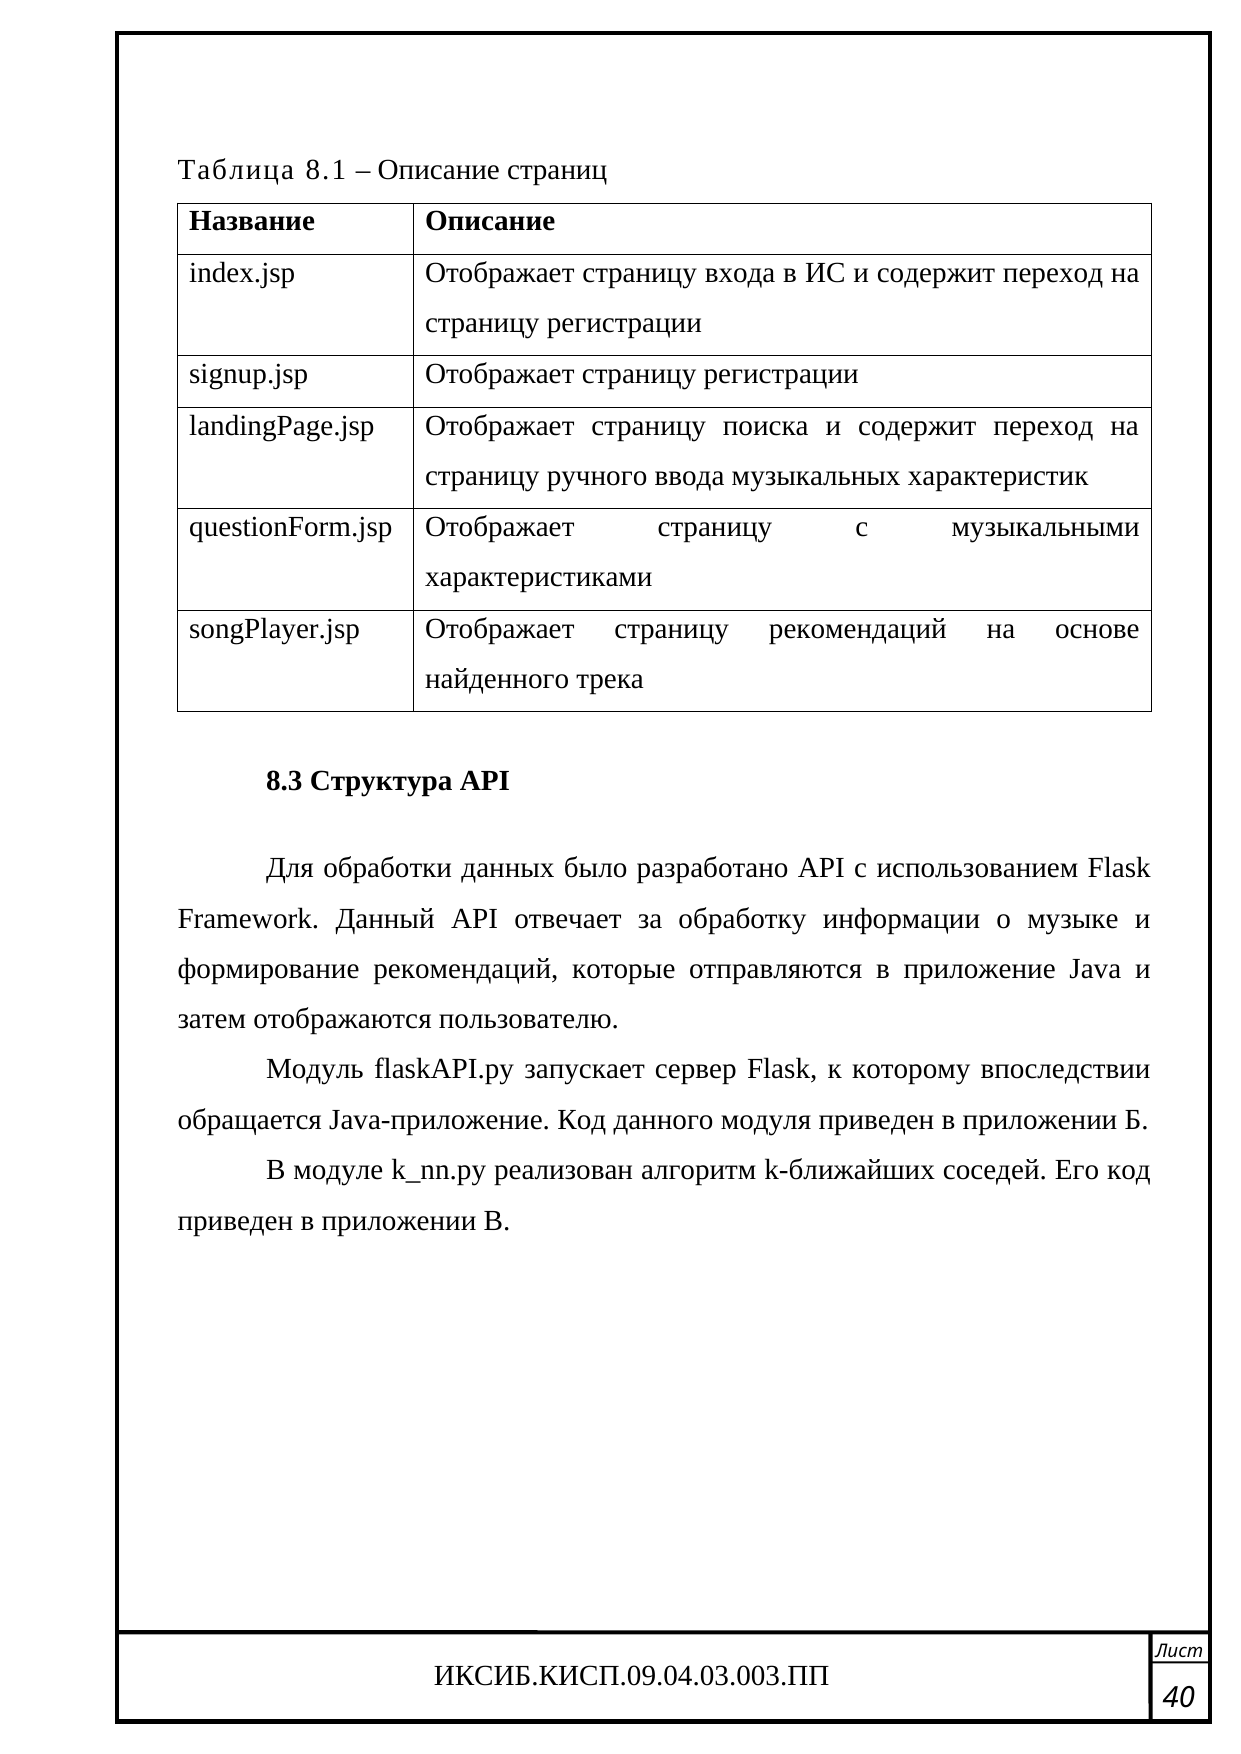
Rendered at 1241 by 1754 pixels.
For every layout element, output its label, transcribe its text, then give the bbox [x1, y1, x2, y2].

table_cell Отображает страницу поиска и содержит переход на страницу ручного ввода музыкальных характеристик [414, 408, 1151, 508]
text Для обработки данных было разработано API с использованием Flask Framework. Данный API отвечает за обработку информации о музыке и формирование рекомендаций, которые отправляются в приложение Java и затем отображаются пользователю. [177, 850, 1152, 1035]
table_cell Отображает страницу регистрации [414, 356, 1151, 407]
table_cell signup.jsp [178, 356, 413, 407]
table_cell Отображает страницу входа в ИС и содержит переход на страницу регистрации [414, 255, 1151, 355]
text Модуль flaskAPI.py запускает сервер Flask, к которому впоследствии обращается Java-приложение. Код данного модуля приведен в приложении Б. [177, 1052, 1152, 1136]
table_cell Отображает страницу с музыкальными характеристиками [414, 509, 1151, 610]
table_cell index.jsp [178, 255, 413, 355]
table_header Название [178, 204, 413, 254]
table_header Описание [414, 204, 1151, 254]
text В модуле k_nn.py реализован алгоритм k-ближайших соседей. Его код приведен в приложении В. [177, 1152, 1152, 1236]
table_cell Отображает страницу рекомендаций на основе найденного трека [414, 611, 1151, 711]
table_cell songPlayer.jsp [178, 611, 413, 711]
text 8.3 Структура API [177, 763, 1152, 796]
text Таблица 8.1 – Описание страниц [177, 152, 1152, 186]
table_cell landingPage.jsp [178, 408, 413, 508]
table_cell questionForm.jsp [178, 509, 413, 610]
